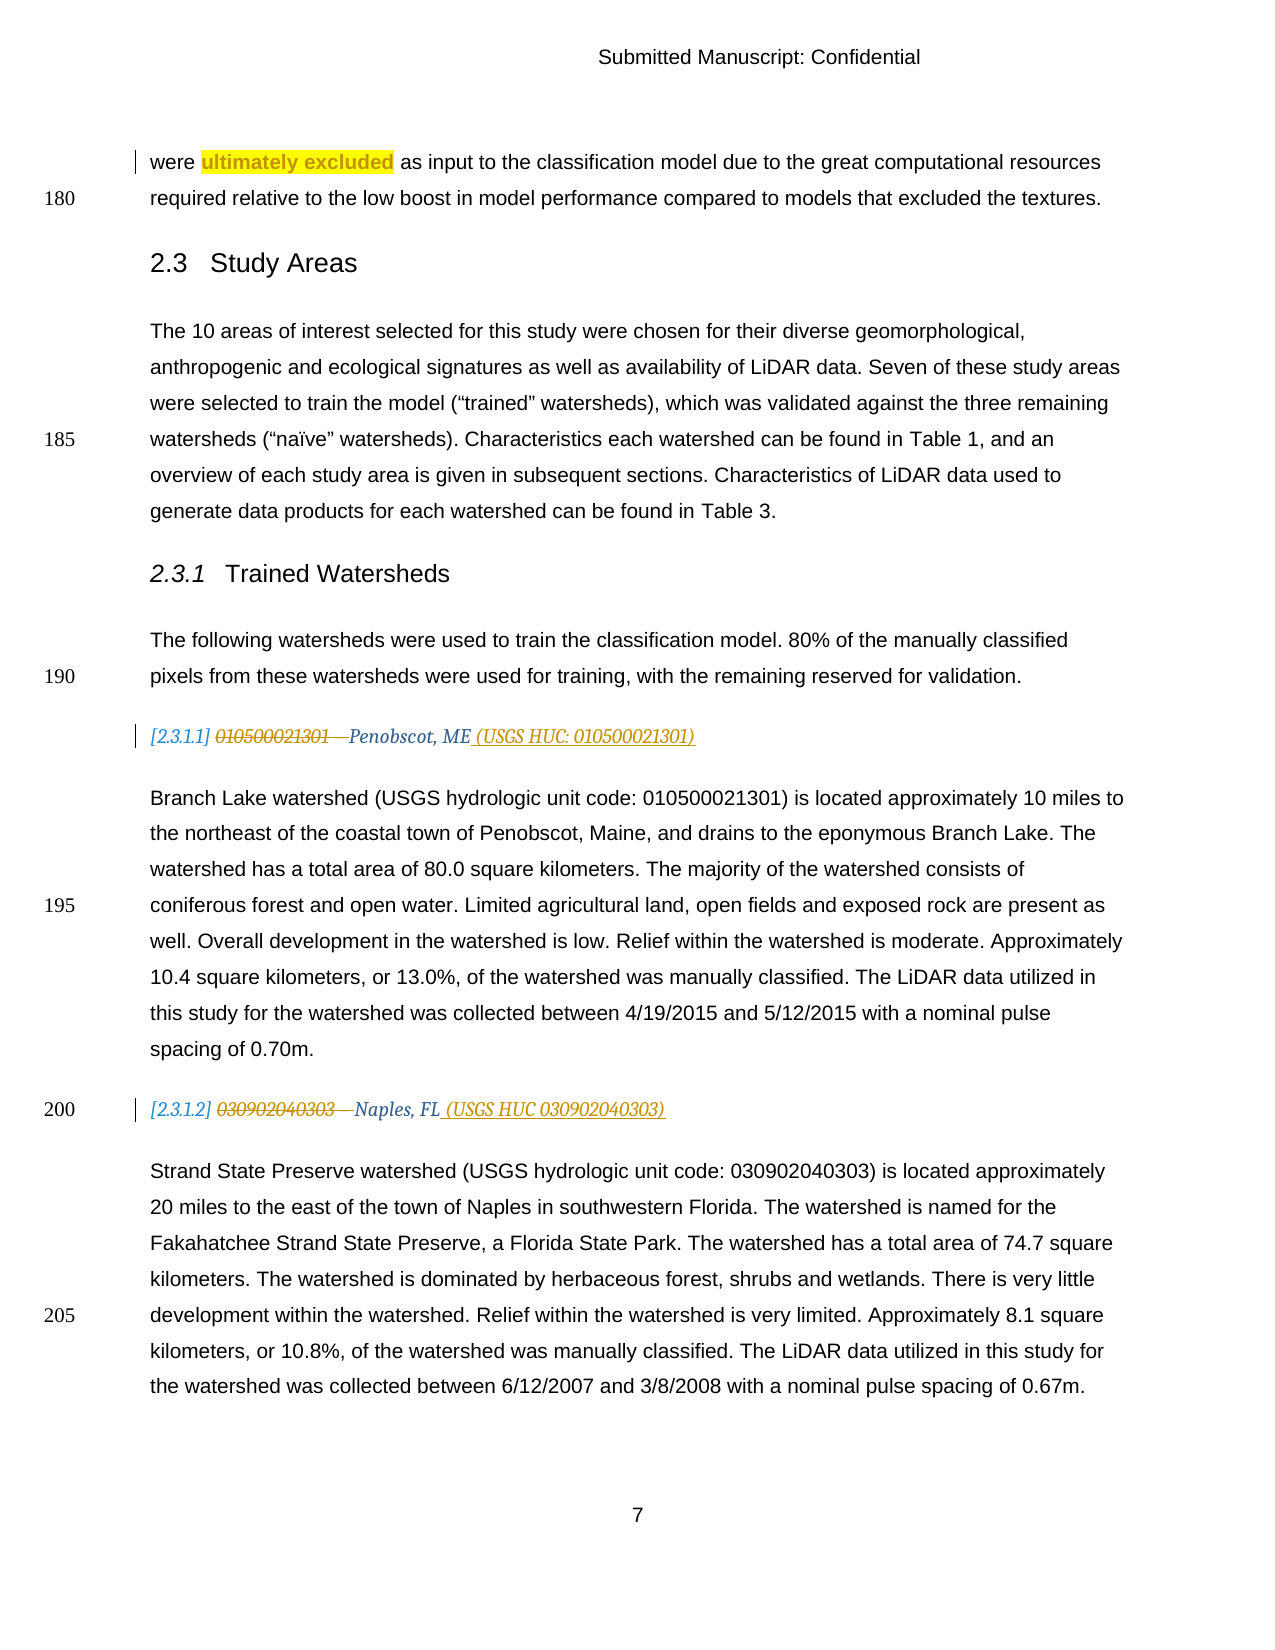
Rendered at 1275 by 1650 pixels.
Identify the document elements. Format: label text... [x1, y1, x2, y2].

text Strand State Preserve watershed (USGS hydrologic unit code: 030902040303) is located approximately 20 miles to the east of the town of Naples in southwestern Florida. The watershed is named for the Fakahatchee Strand State Preserve, a Florida State Park. The watershed has a total area of 74.7 square kilometers. The watershed is dominated by herbaceous forest, shrubs and wetlands. There is very little development within the watershed. Relief within the watershed is very limited. Approximately 8.1 square kilometers, or 10.8%, of the watershed was manually classified. The LiDAR data utilized in this study for the watershed was collected between 6/12/2007 and 3/8/2008 with a nominal pulse spacing of 0.67m. [150, 1159, 1125, 1398]
text Branch Lake watershed (USGS hydrologic unit code: 010500021301) is located approximately 10 miles to the northeast of the coastal town of Penobscot, Maine, and drains to the eponymous Branch Lake. The watershed has a total area of 80.0 square kilometers. The majority of the watershed consists of coniferous forest and open water. Limited agricultural land, open fields and exposed rock are present as well. Overall development in the watershed is low. Relief within the watershed is moderate. Approximately 10.4 square kilometers, or 13.0%, of the watershed was manually classified. The LiDAR data utilized in this study for the watershed was collected between 4/19/2015 and 5/12/2015 with a nominal pulse spacing of 0.70m. [150, 785, 1125, 1061]
subtitle Naples, FL [150, 1098, 1125, 1122]
subtitle Penobscot, ME [150, 724, 1125, 748]
text The 10 areas of interest selected for this study were chosen for their diverse geomorphological, anthropogenic and ecological signatures as well as availability of LiDAR data. Seven of these study areas were selected to train the model (“trained” watersheds), which was validated against the three remaining watersheds (“naïve” watersheds). Characteristics each watershed can be found in Table 1, and an overview of each study area is given in subsequent sections. Characteristics of LiDAR data used to generate data products for each watershed can be found in Table 2. [150, 319, 1125, 522]
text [150, 150, 1125, 210]
subtitle Trained Watersheds [150, 559, 1125, 588]
text The following watersheds were used to train the classification model. 80% of the manually classified pixels from these watersheds were used for training, with the remaining reserved for validation. [150, 627, 1125, 687]
subtitle Study Areas [150, 247, 1125, 278]
